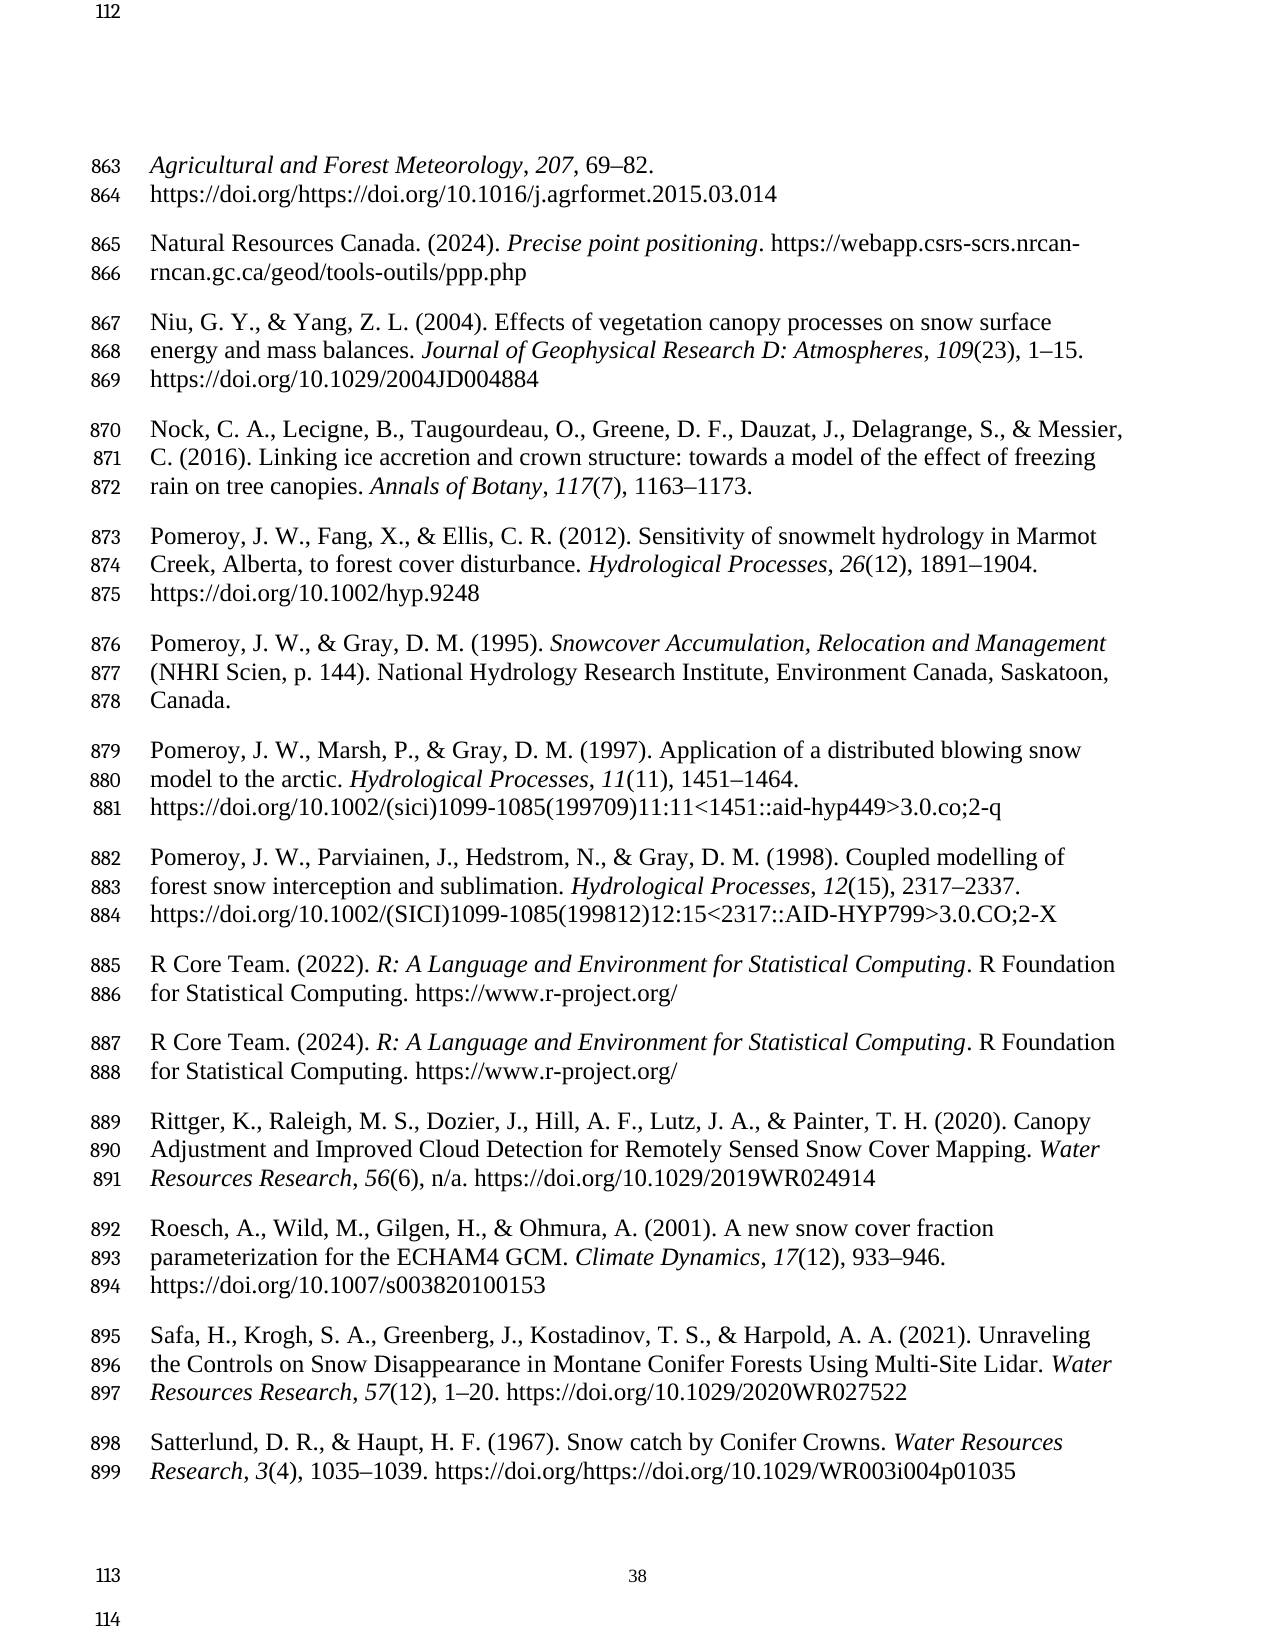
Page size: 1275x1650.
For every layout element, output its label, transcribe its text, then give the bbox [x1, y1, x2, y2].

text Niu, G. Y., & Yang, Z. L. (2004). Effects of vegetation canopy processes on snow surface energy and mass balances. Journal of Geophysical Research D: Atmospheres, 109(23), 1–15. https://doi.org/10.1029/2004JD004884 [150, 307, 1125, 393]
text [150, 150, 1125, 207]
text Pomeroy, J. W., Fang, X., & Ellis, C. R. (2012). Sensitivity of snowmelt hydrology in Marmot Creek, Alberta, to forest cover disturbance. Hydrological Processes, 26(12), 1891–1904. https://doi.org/10.1002/hyp.9248 [150, 521, 1125, 607]
text Roesch, A., Wild, M., Gilgen, H., & Ohmura, A. (2001). A new snow cover fraction parameterization for the ECHAM4 GCM. Climate Dynamics, 17(12), 933–946. https://doi.org/10.1007/s003820100153 [150, 1213, 1125, 1299]
text Natural Resources Canada. (2024). Precise point positioning. https://webapp.csrs-scrs.nrcan-rncan.gc.ca/geod/tools-outils/ppp.php [150, 228, 1125, 286]
text Pomeroy, J. W., & Gray, D. M. (1995). Snowcover Accumulation, Relocation and Management (NHRI Scien, p. 144). National Hydrology Research Institute, Environment Canada, Saskatoon, Canada. [150, 628, 1125, 714]
text R Core Team. (2024). R: A Language and Environment for Statistical Computing. R Foundation for Statistical Computing. https://www.r-project.org/ [150, 1027, 1125, 1085]
text Pomeroy, J. W., Parviainen, J., Hedstrom, N., & Gray, D. M. (1998). Coupled modelling of forest snow interception and sublimation. Hydrological Processes, 12(15), 2317–2337. https://doi.org/10.1002/(SICI)1099-1085(199812)12:15<2317::AID-HYP799>3.0.CO;2-X [150, 842, 1125, 928]
text Safa, H., Krogh, S. A., Greenberg, J., Kostadinov, T. S., & Harpold, A. A. (2021). Unraveling the Controls on Snow Disappearance in Montane Conifer Forests Using Multi-Site Lidar. Water Resources Research, 57(12), 1–20. https://doi.org/10.1029/2020WR027522 [150, 1320, 1125, 1406]
text Satterlund, D. R., & Haupt, H. F. (1967). Snow catch by Conifer Crowns. Water Resources Research, 3(4), 1035–1039. https://doi.org/https://doi.org/10.1029/WR003i004p01035 [150, 1427, 1125, 1484]
text Pomeroy, J. W., Marsh, P., & Gray, D. M. (1997). Application of a distributed blowing snow model to the arctic. Hydrological Processes, 11(11), 1451–1464. https://doi.org/10.1002/(sici)1099-1085(199709)11:11<1451::aid-hyp449>3.0.co;2-q [150, 735, 1125, 821]
text Nock, C. A., Lecigne, B., Taugourdeau, O., Greene, D. F., Dauzat, J., Delagrange, S., & Messier, C. (2016). Linking ice accretion and crown structure: towards a model of the effect of freezing rain on tree canopies. Annals of Botany, 117(7), 1163–1173. [150, 414, 1125, 500]
text Rittger, K., Raleigh, M. S., Dozier, J., Hill, A. F., Lutz, J. A., & Painter, T. H. (2020). Canopy Adjustment and Improved Cloud Detection for Remotely Sensed Snow Cover Mapping. Water Resources Research, 56(6), n/a. https://doi.org/10.1029/2019WR024914 [150, 1106, 1125, 1192]
text R Core Team. (2022). R: A Language and Environment for Statistical Computing. R Foundation for Statistical Computing. https://www.r-project.org/ [150, 949, 1125, 1007]
